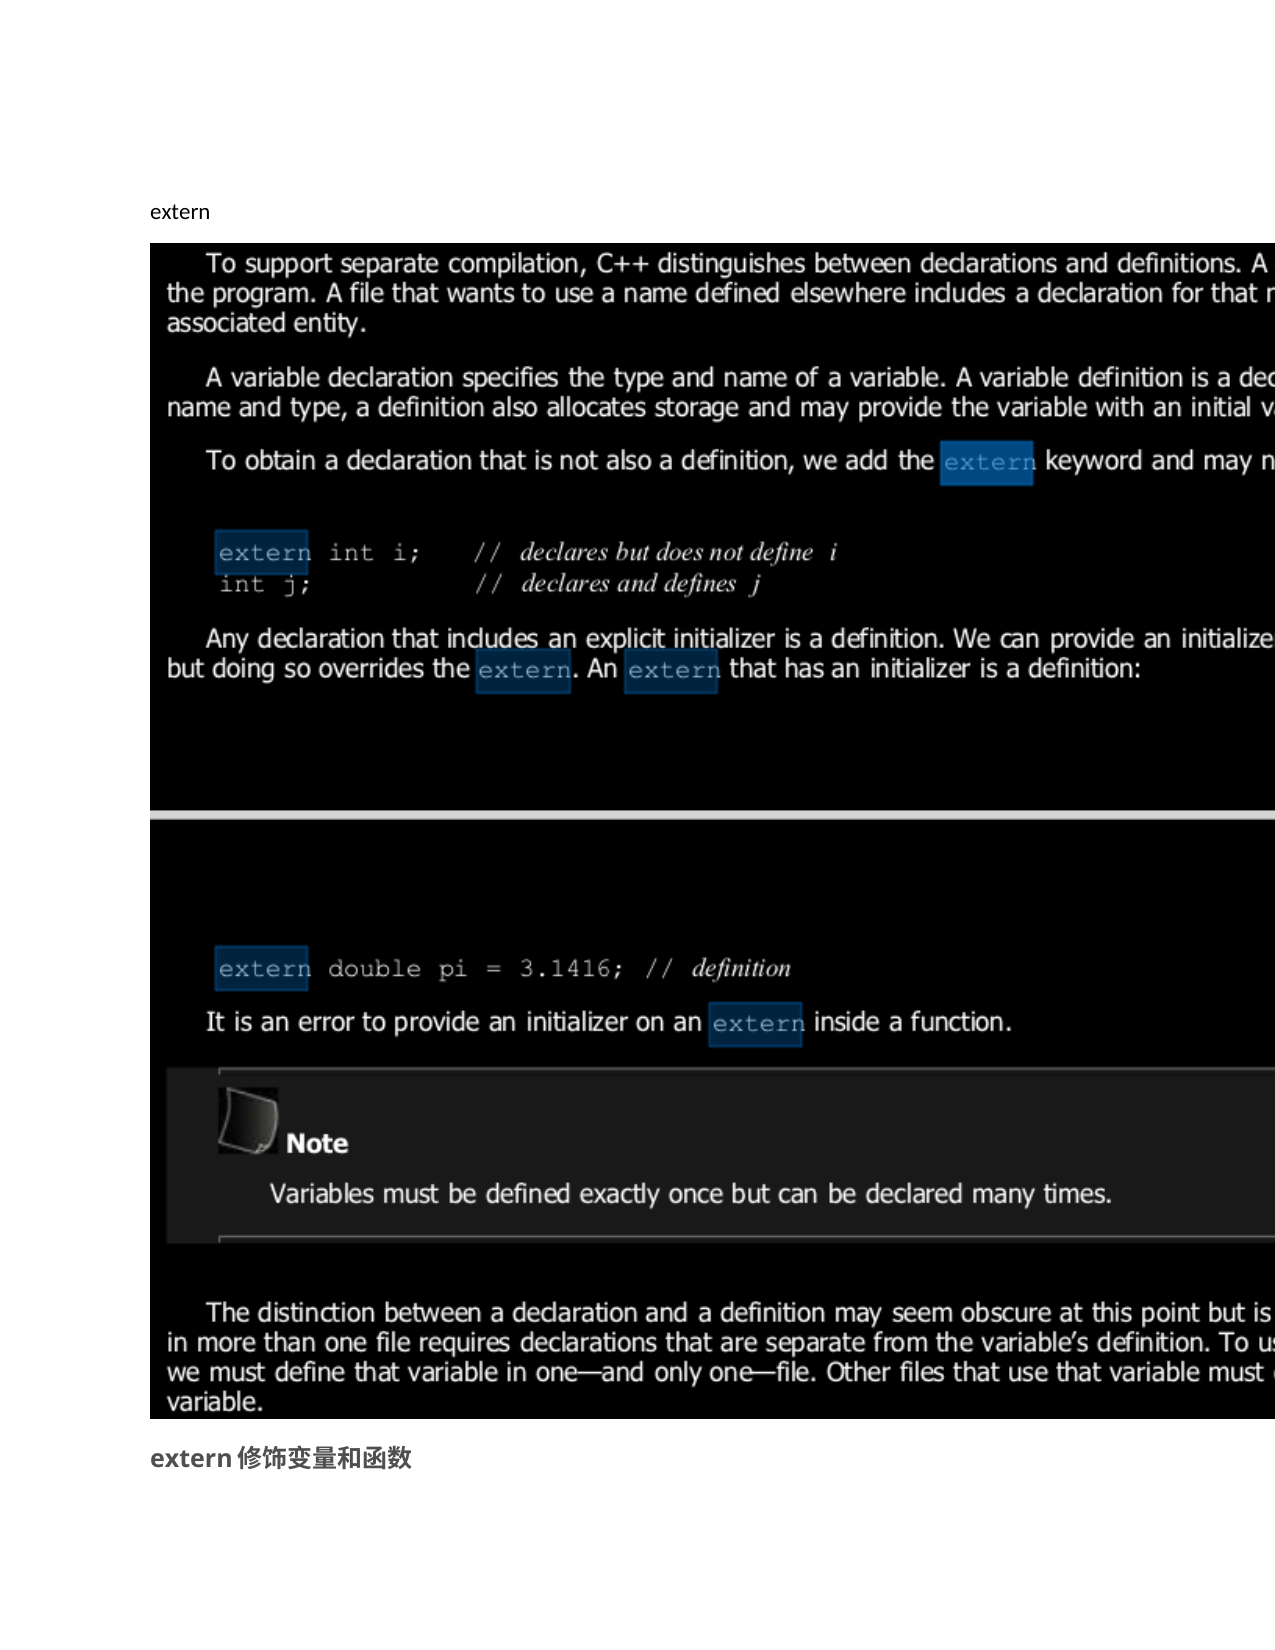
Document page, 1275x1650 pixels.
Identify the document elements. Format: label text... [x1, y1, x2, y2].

text extern [150, 197, 1125, 225]
picture [150, 243, 1275, 1419]
text extern修饰变量和函数 [150, 1438, 1125, 1475]
